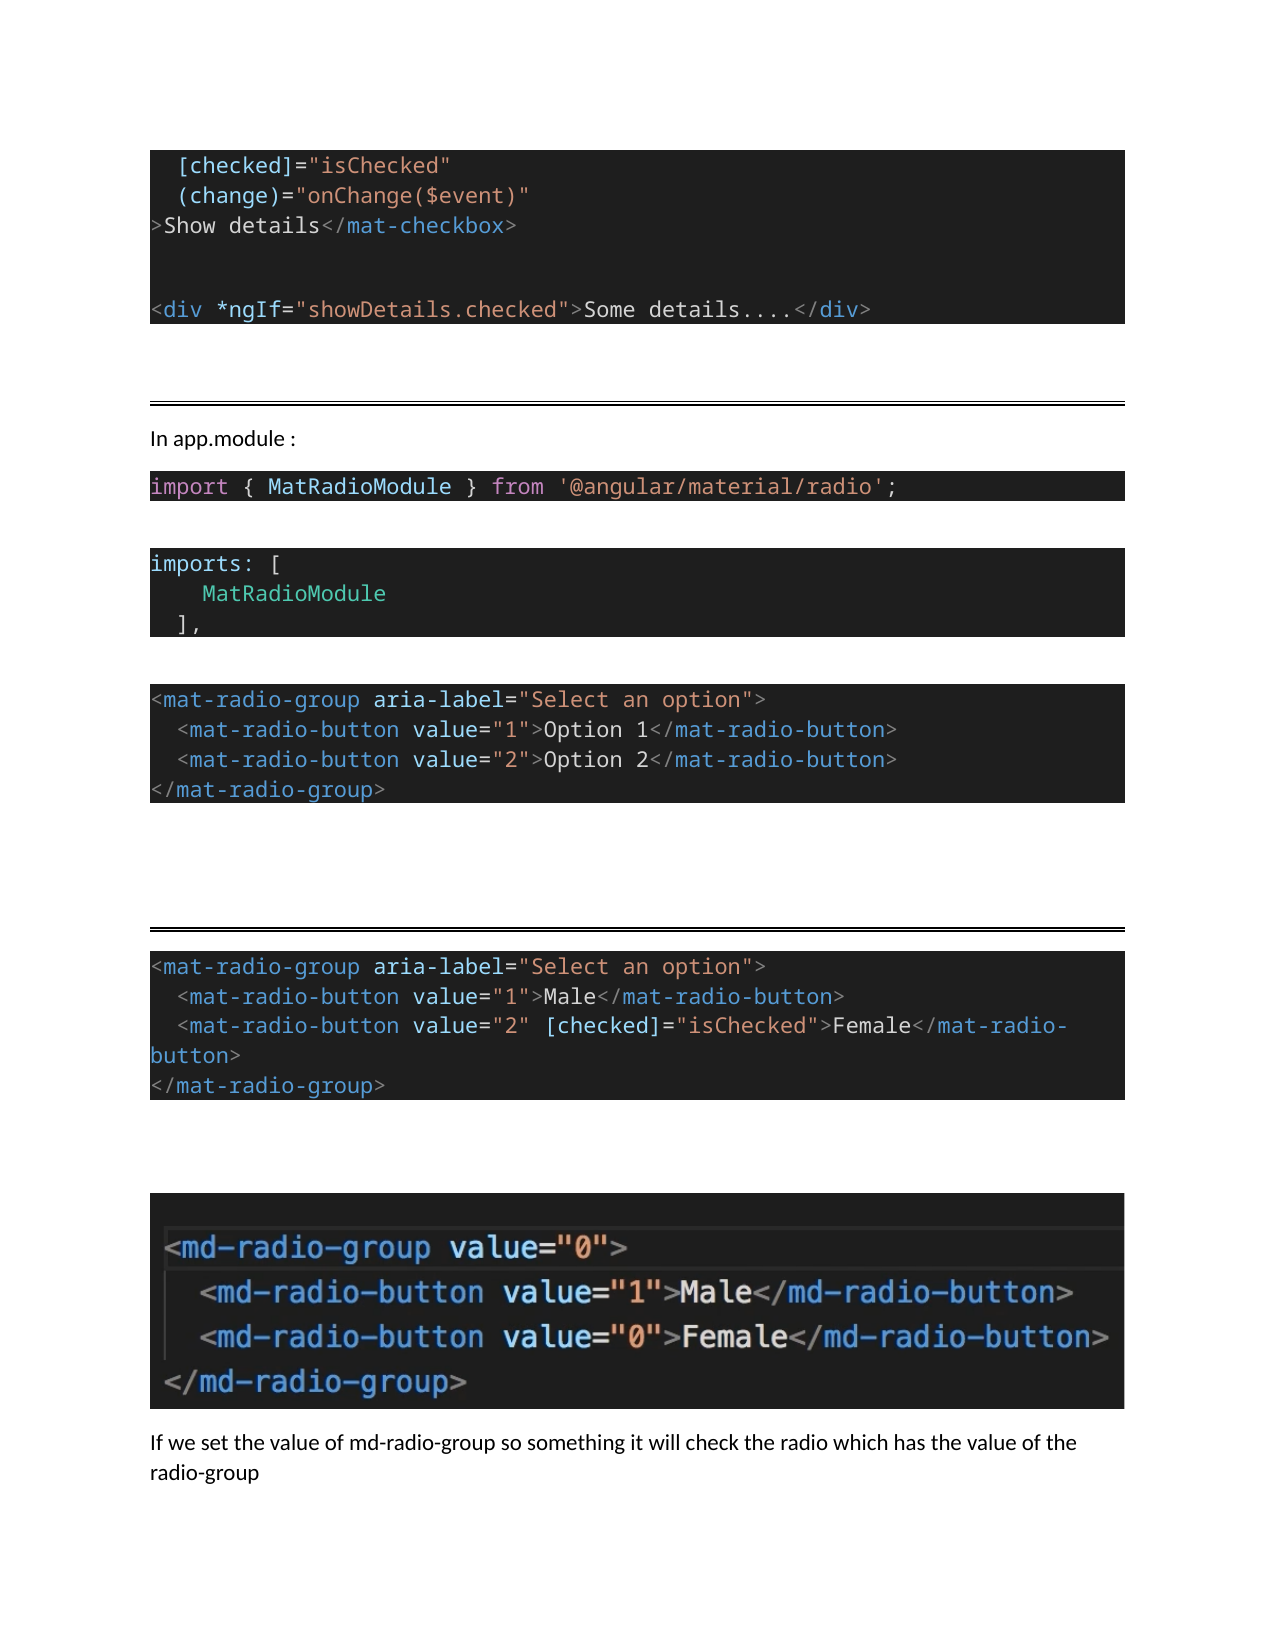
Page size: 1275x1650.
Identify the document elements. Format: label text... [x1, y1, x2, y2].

text MatRadioModule [150, 578, 1125, 608]
text ], [150, 608, 1125, 637]
text <mat-radio-button value="2">Option 2</mat-radio-button> [150, 744, 1125, 774]
text (change)="onChange($event)" [150, 180, 1125, 209]
text import { MatRadioModule } from '@angular/material/radio'; [150, 471, 1125, 501]
text <mat-radio-group aria-label="Select an option"> [150, 951, 1125, 981]
text <div *ngIf="showDetails.checked">Some details....</div> [150, 294, 1125, 324]
text [checked]="isChecked" [150, 150, 1125, 180]
picture [150, 1193, 1125, 1409]
text </mat-radio-group> [150, 774, 1125, 803]
text If we set the value of md-radio-group so something it will check the radio which has the value of the radio-group [150, 1428, 1125, 1486]
text <mat-radio-group aria-label="Select an option"> [150, 684, 1125, 714]
text >Show details</mat-checkbox> [150, 209, 1125, 239]
text In app.module : [150, 424, 1125, 452]
text <mat-radio-button value="1">Option 1</mat-radio-button> [150, 714, 1125, 744]
text <mat-radio-button value="2" [checked]="isChecked">Female</mat-radio-button> [150, 1010, 1125, 1070]
text </mat-radio-group> [150, 1070, 1125, 1100]
text imports: [ [150, 548, 1125, 578]
text <mat-radio-button value="1">Male</mat-radio-button> [150, 981, 1125, 1010]
